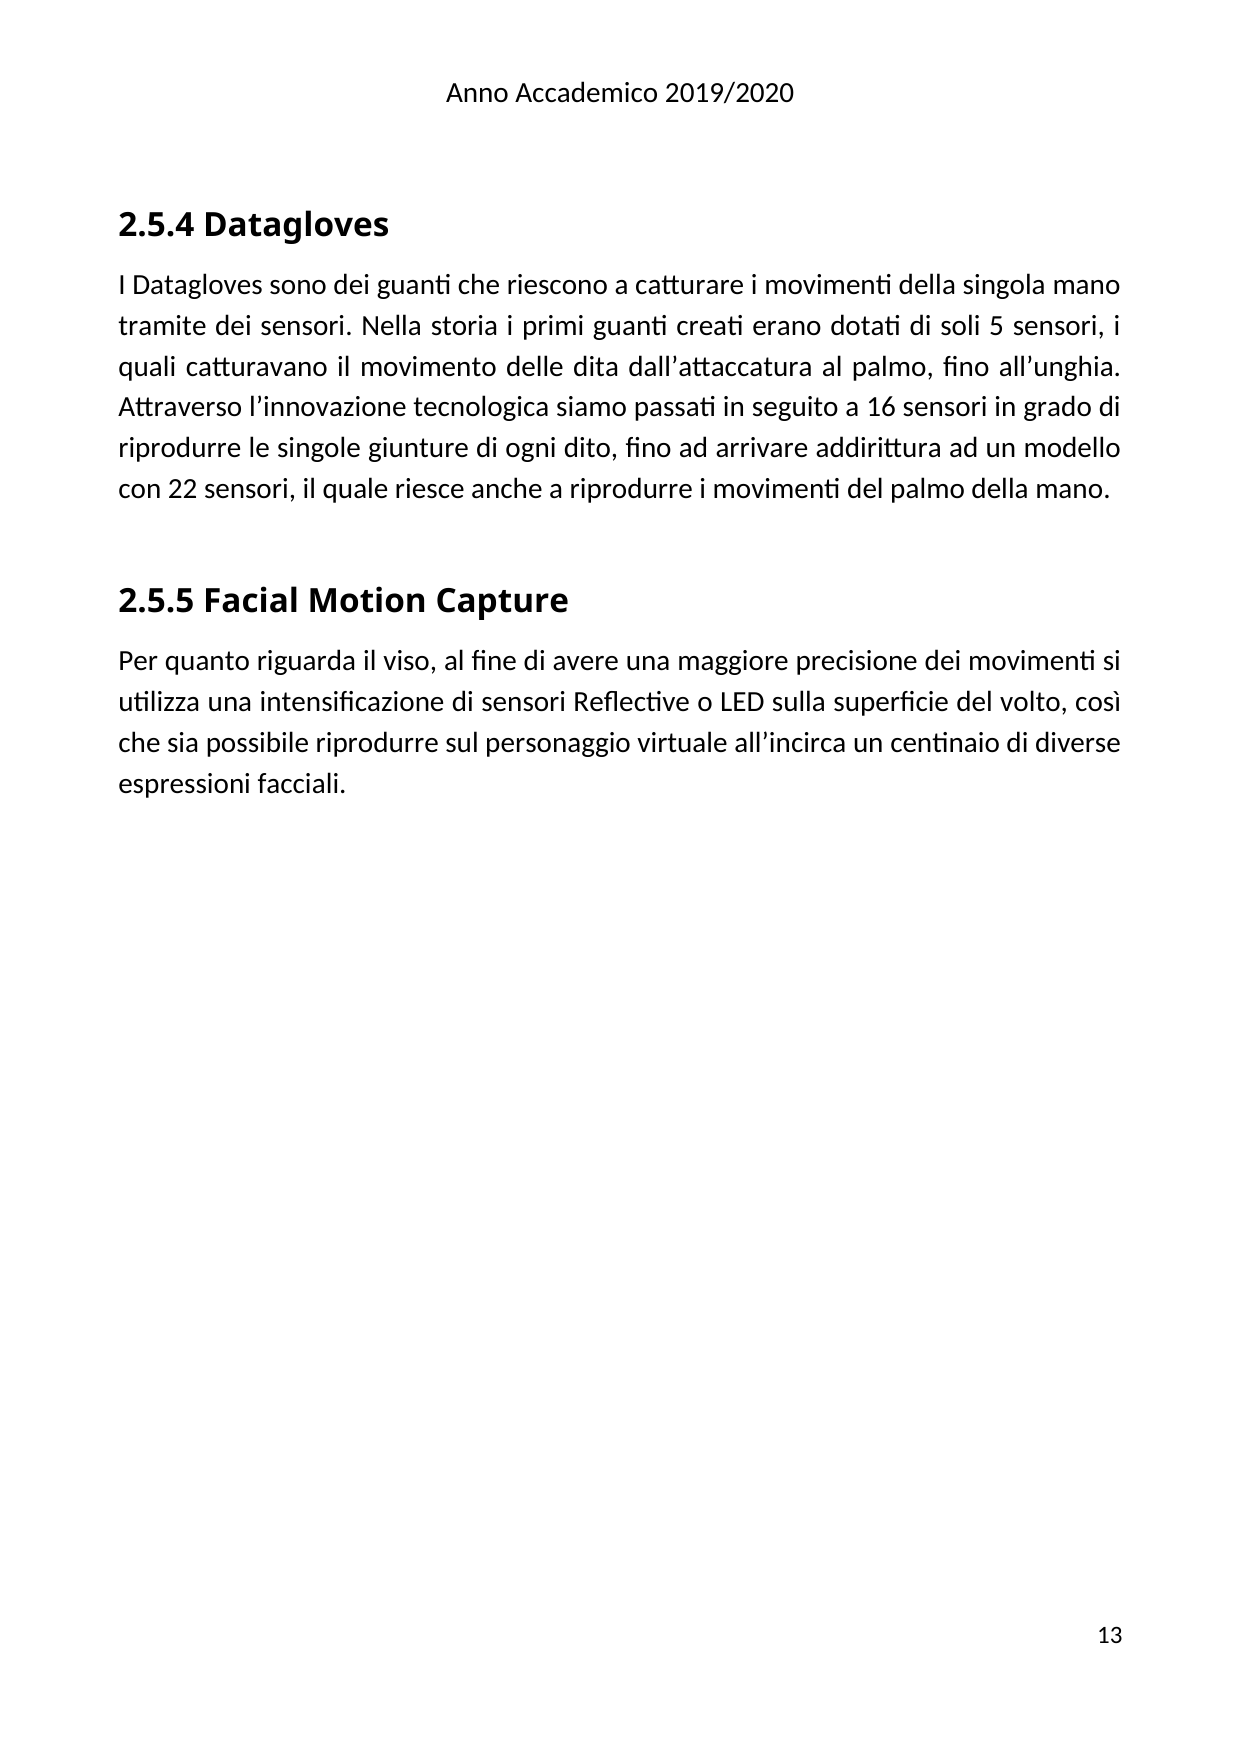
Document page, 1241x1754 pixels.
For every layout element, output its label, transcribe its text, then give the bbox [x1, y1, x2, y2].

subtitle 2.5.4 Datagloves [118, 201, 1122, 246]
text I Datagloves sono dei guanti che riescono a catturare i movimenti della singola mano tramite dei sensori. Nella storia i primi guanti creati erano dotati di soli 5 sensori, i quali catturavano il movimento delle dita dall’attaccatura al palmo, fino all’unghia. Attraverso l’innovazione tecnologica siamo passati in seguito a 16 sensori in grado di riprodurre le singole giunture di ogni dito, fino ad arrivare addirittura ad un modello con 22 sensori, il quale riesce anche a riprodurre i movimenti del palmo della mano. [118, 266, 1122, 506]
subtitle 2.5.5 Facial Motion Capture [118, 577, 1122, 623]
text Per quanto riguarda il viso, al fine di avere una maggiore precisione dei movimenti si utilizza una intensificazione di sensori Reflective o LED sulla superficie del volto, così che sia possibile riprodurre sul personaggio virtuale all’incirca un centinaio di diverse espressioni facciali. [118, 642, 1122, 800]
